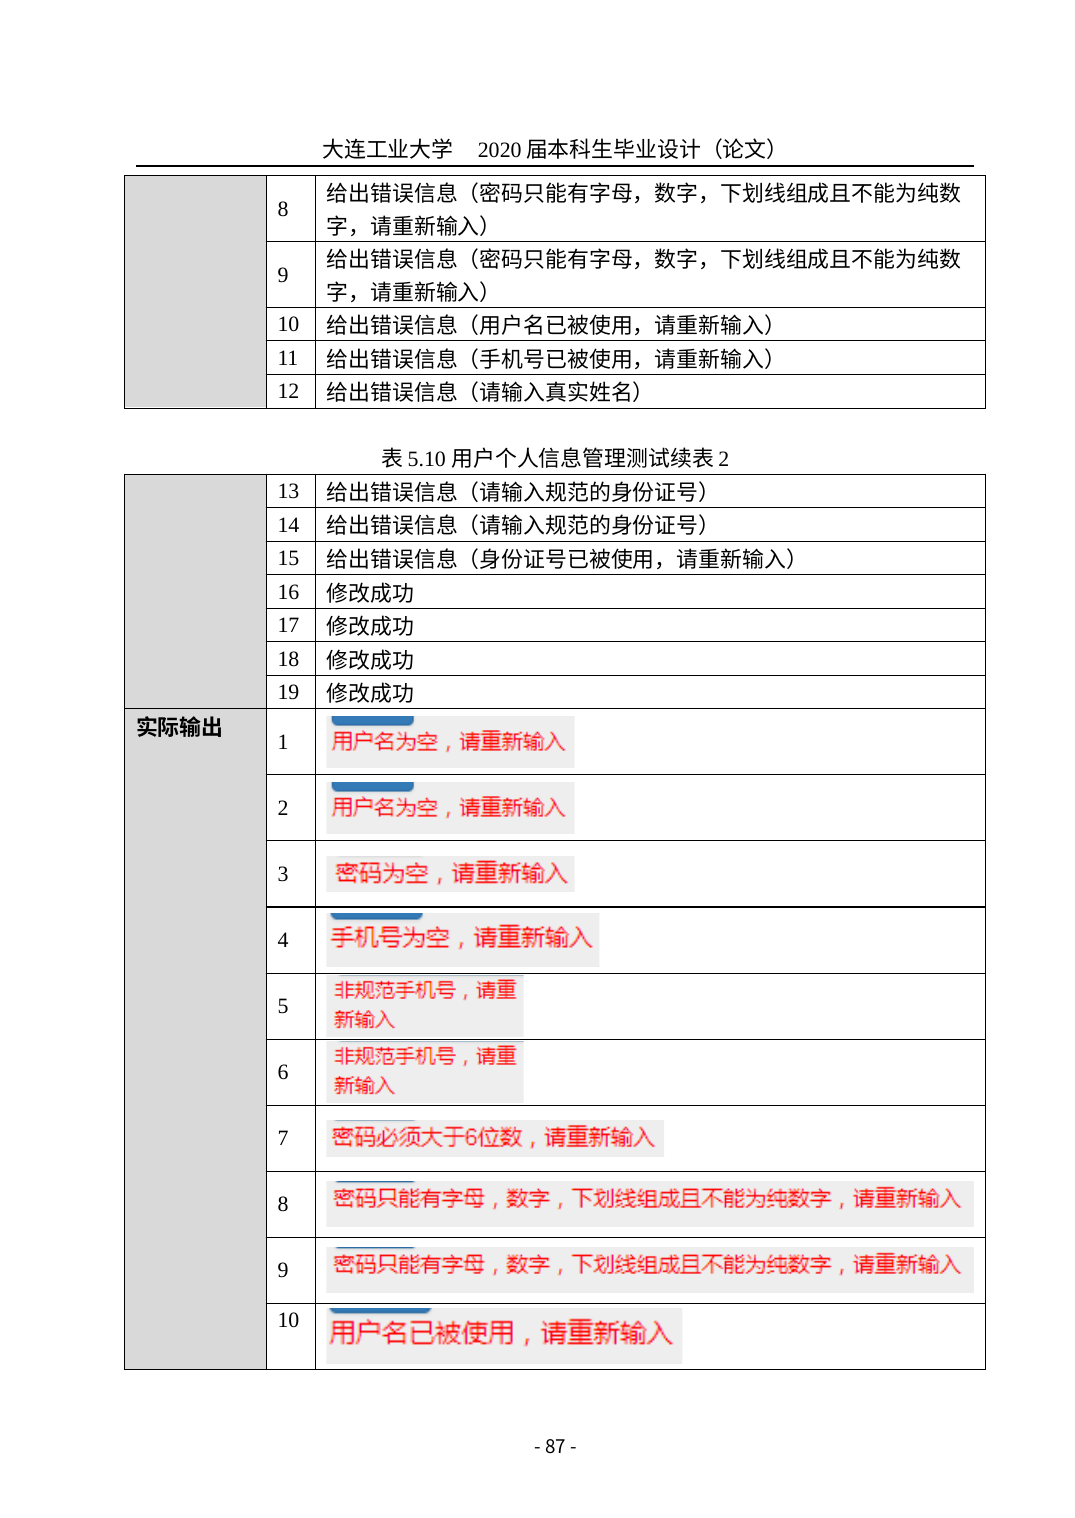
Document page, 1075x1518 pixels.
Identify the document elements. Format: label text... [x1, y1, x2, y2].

picture [326, 1308, 683, 1364]
table_cell [316, 709, 985, 774]
picture [326, 856, 575, 892]
table_cell [316, 775, 985, 840]
table_header [125, 475, 266, 708]
table_cell 给出错误信息（用户名已被使用，请重新输入） [764, 308, 985, 340]
text 表5.10 用户个人信息管理测试续表2 [136, 441, 974, 473]
table_cell [316, 1238, 985, 1303]
table_cell [316, 908, 985, 972]
table_cell 10 [267, 1304, 315, 1369]
picture [326, 913, 600, 967]
table_cell 实际输出 [125, 709, 266, 1369]
table_cell [316, 1304, 985, 1369]
table_cell 给出错误信息（密码只能有字母，数字，下划线组成且不能为纯数字，请重新输入） [316, 176, 985, 241]
table_cell 3 [267, 841, 315, 906]
table_cell 给出错误信息（用户名已被使用，请重新输入） [316, 308, 480, 340]
picture [326, 975, 524, 1037]
table_cell 8 [267, 1172, 315, 1237]
table_cell 12 [267, 375, 315, 407]
table_cell 给出错误信息（密码只能有字母，数字，下划线组成且不能为纯数字，请重新输入） [316, 242, 985, 307]
table_cell 15 [267, 542, 315, 574]
table_cell 修改成功 [316, 575, 985, 608]
picture [326, 716, 575, 768]
table_cell 9 [267, 1238, 315, 1303]
table_header 给出错误信息（请输入规范的身份证号） [698, 475, 985, 507]
table_cell 6 [267, 1040, 315, 1104]
table_cell 16 [267, 575, 315, 608]
table_cell [316, 1040, 985, 1104]
table_cell 17 [267, 609, 315, 641]
table_cell [316, 974, 985, 1038]
table_cell 14 [267, 508, 315, 541]
table_cell 给出错误信息（身份证号已被使用，请重新输入） [786, 542, 985, 574]
table_cell 2 [267, 775, 315, 840]
table_cell 19 [267, 676, 315, 708]
table_cell 9 [267, 242, 315, 307]
table_cell 10 [267, 308, 315, 340]
picture [326, 1181, 974, 1227]
table_header 给出错误信息（请输入规范的身份证号） [316, 475, 480, 507]
table_cell [316, 1172, 985, 1237]
table_cell 7 [267, 1106, 315, 1171]
table_cell 给出错误信息（请输入真实姓名） [316, 375, 480, 407]
picture [326, 782, 575, 834]
table_cell 18 [267, 642, 315, 675]
table_cell 给出错误信息（请输入真实姓名） [633, 375, 985, 407]
table_cell 1 [267, 709, 315, 774]
picture [326, 1120, 665, 1157]
table_cell 11 [267, 341, 315, 374]
table_cell 5 [267, 974, 315, 1038]
table_cell 给出错误信息（手机号已被使用，请重新输入） [316, 341, 985, 374]
table_cell 4 [267, 908, 315, 972]
table_cell [316, 1106, 985, 1171]
table_cell 给出错误信息（身份证号已被使用，请重新输入） [316, 542, 480, 574]
table_cell 8 [267, 176, 315, 241]
picture [326, 1247, 974, 1293]
table_cell [316, 841, 985, 906]
table_cell 修改成功 [316, 676, 985, 708]
table_header 13 [267, 475, 315, 507]
picture [326, 1041, 524, 1103]
table_cell 给出错误信息（请输入规范的身份证号） [316, 508, 985, 541]
table_cell 修改成功 [316, 642, 985, 675]
table_cell 修改成功 [316, 609, 985, 641]
